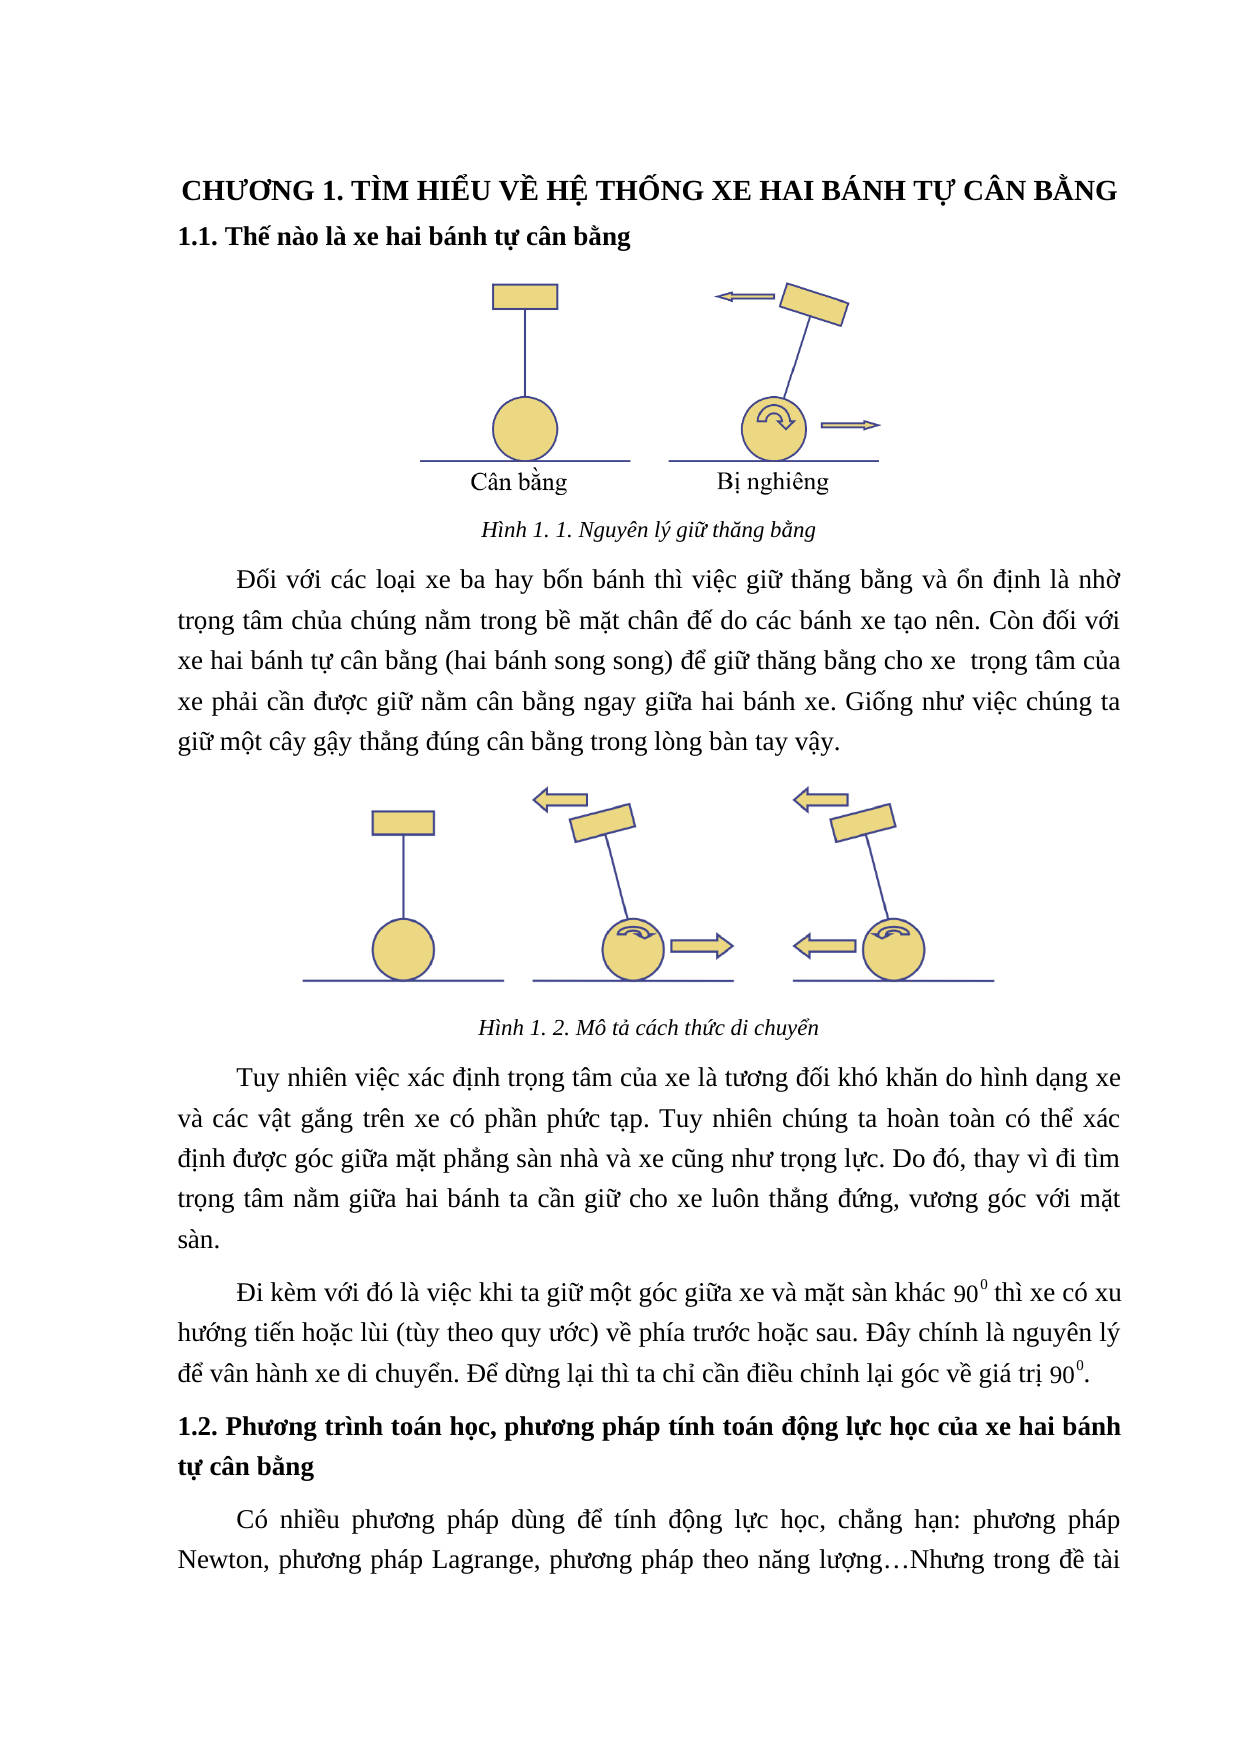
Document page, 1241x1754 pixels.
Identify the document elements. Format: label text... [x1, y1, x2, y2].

subtitle CHƯƠNG 1. TÌM HIỂU VỀ HỆ THỐNG XE HAI BÁNH TỰ CÂN BẰNG [177, 173, 1122, 206]
subtitle 1.2. Phương trình toán học, phương pháp tính toán động lực học của xe hai bánh tự cân bằng [177, 1409, 1122, 1481]
subtitle 1.1. Thế nào là xe hai bánh tự cân bằng [177, 220, 1122, 252]
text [177, 1503, 1122, 1574]
text Tuy nhiên việc xác định trọng tâm của xe là tương đối khó khăn do hình dạng xe và các vật gắng trên xe có phần phức tạp. Tuy nhiên chúng ta hoàn toàn có thể xác định được góc giữa mặt phẳng sàn nhà và xe cũng như trọng lực. Do đó, thay vì đi tìm trọng tâm nằm giữa hai bánh ta cần giữ cho xe luôn thẳng đứng, vương góc với mặt sàn. [177, 1061, 1122, 1254]
text Đối với các loại xe ba hay bốn bánh thì việc giữ thăng bằng và ổn định là nhờ trọng tâm chủa chúng nằm trong bề mặt chân đế do các bánh xe tạo nên. Còn đối với xe hai bánh tự cân bằng (hai bánh song song) để giữ thăng bằng cho xe trọng tâm của xe phải cần được giữ nằm cân bằng ngay giữa hai bánh xe. Giống như việc chúng ta giữ một cây gậy thẳng đúng cân bằng trong lòng bàn tay vậy. [177, 564, 1122, 756]
text Hình 1. 2. Mô tả cách thức di chuyển [177, 1014, 1122, 1040]
text Hình 1. 1. Nguyên lý giữ thăng bằng [177, 516, 1122, 543]
picture [300, 778, 999, 993]
text Đi kèm với đó là việc khi ta giữ một góc giữa xe và mặt sàn khác thì xe có xu hướng tiến hoặc lùi (tùy theo quy ước) về phía trước hoặc sau. Đây chính là nguyên lý để vân hành xe di chuyển. Để dừng lại thì ta chỉ cần điều chỉnh lại góc về giá trị . [177, 1276, 1122, 1388]
picture [412, 273, 887, 495]
